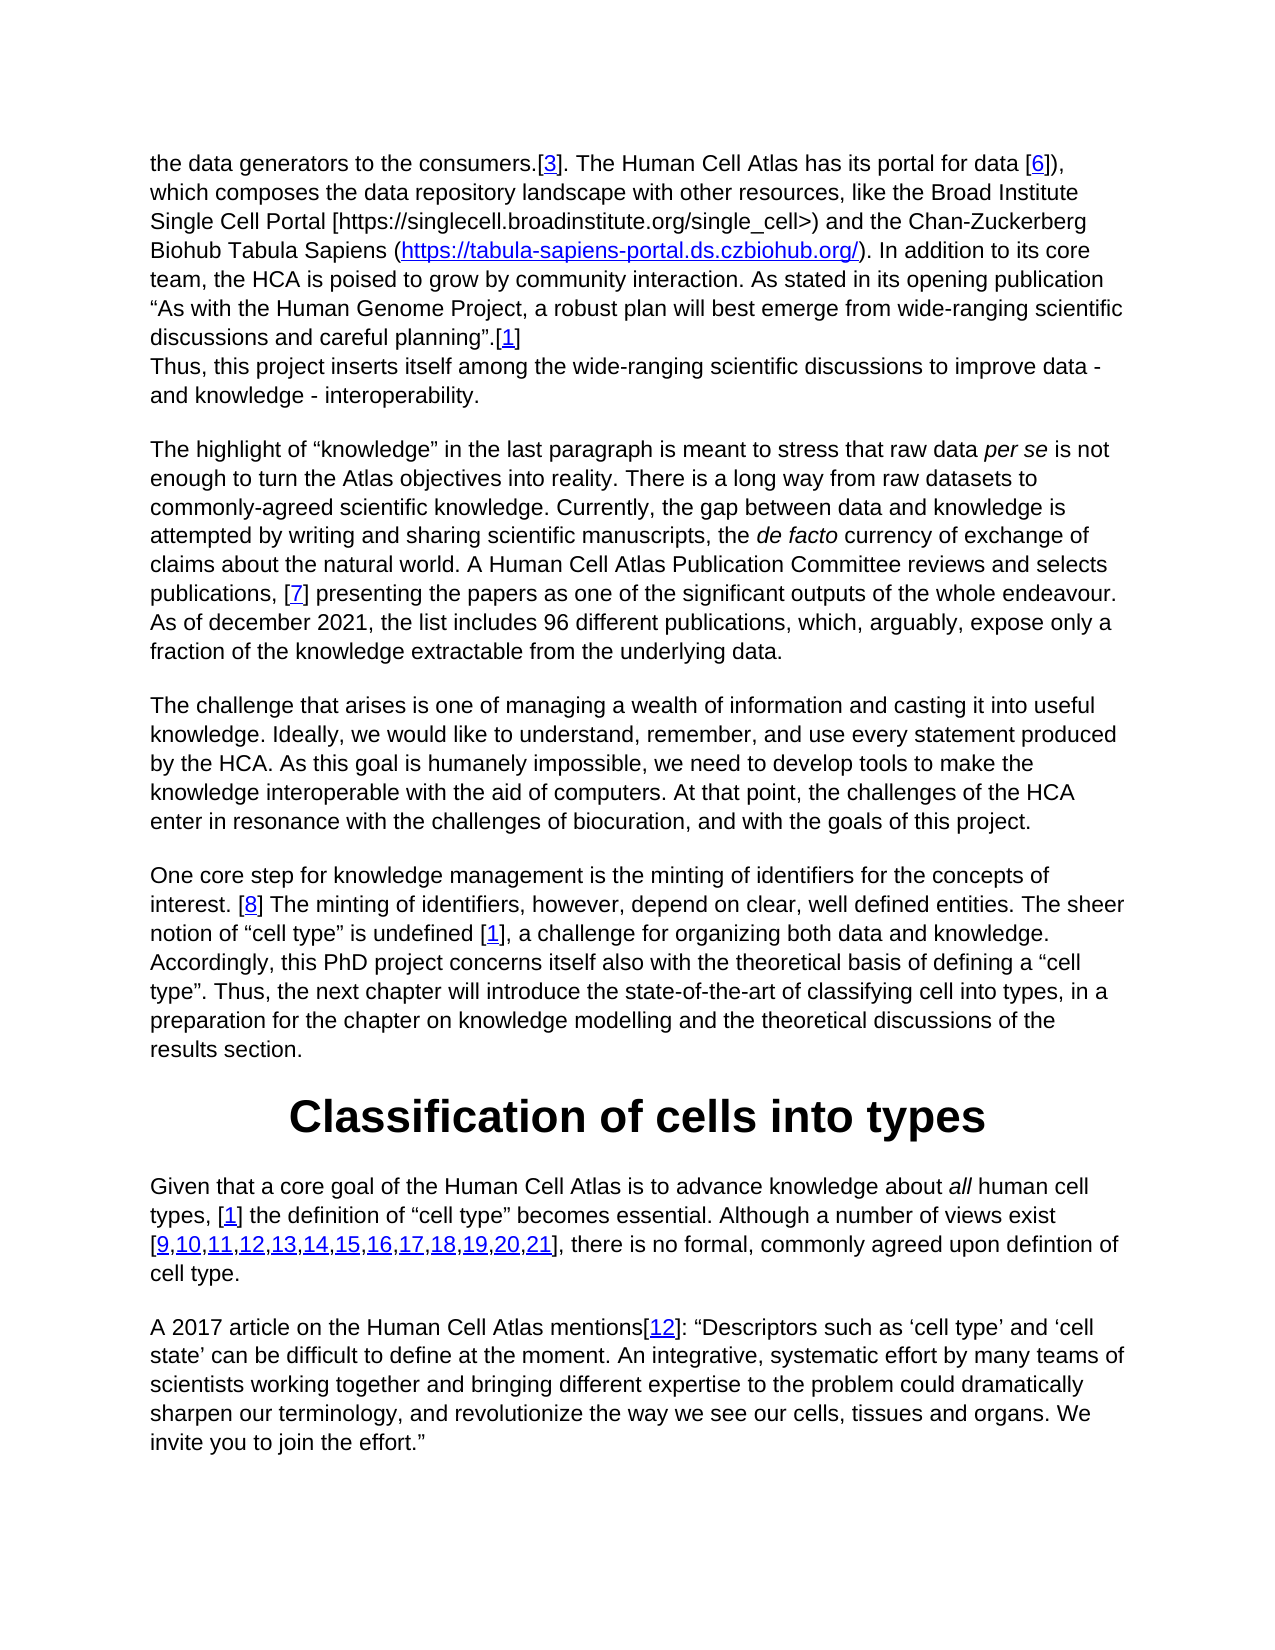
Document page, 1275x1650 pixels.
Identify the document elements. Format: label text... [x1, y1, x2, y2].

text The highlight of “knowledge” in the last paragraph is meant to stress that raw data per se is not enough to turn the Atlas objectives into reality. There is a long way from raw datasets to commonly-agreed scientific knowledge. Currently, the gap between data and knowledge is attempted by writing and sharing scientific manuscripts, the de facto currency of exchange of claims about the natural world. A Human Cell Atlas Publication Committee reviews and selects publications, [7] presenting the papers as one of the significant outputs of the whole endeavour. As of december 2021, the list includes 96 different publications, which, arguably, expose only a fraction of the knowledge extractable from the underlying data. [150, 436, 1125, 665]
text A 2017 article on the Human Cell Atlas mentions[12]: “Descriptors such as ‘cell type’ and ‘cell state’ can be difficult to define at the moment. An integrative, systematic effort by many teams of scientists working together and bringing different expertise to the problem could dramatically sharpen our terminology, and revolutionize the way we see our cells, tissues and organs. We invite you to join the effort.” [150, 1313, 1125, 1456]
subtitle Classification of cells into types [150, 1090, 1125, 1142]
text One core step for knowledge management is the minting of identifiers for the concepts of interest. [8] The minting of identifiers, however, depend on clear, well defined entities. The sheer notion of “cell type” is undefined [1], a challenge for organizing both data and knowledge. Accordingly, this PhD project concerns itself also with the theoretical basis of defining a “cell type”. Thus, the next chapter will introduce the state-of-the-art of classifying cell into types, in a preparation for the chapter on knowledge modelling and the theoretical discussions of the results section. [150, 862, 1125, 1062]
text The challenge that arises is one of managing a wealth of information and casting it into useful knowledge. Ideally, we would like to understand, remember, and use every statement produced by the HCA. As this goal is humanely impossible, we need to develop tools to make the knowledge interoperable with the aid of computers. At that point, the challenges of the HCA enter in resonance with the challenges of biocuration, and with the goals of this project. [150, 692, 1125, 834]
text Given that a core goal of the Human Cell Atlas is to advance knowledge about all human cell types, [1] the definition of “cell type” becomes essential. Although a number of views exist [9,10,11,12,13,14,15,16,17,18,19,20,21], there is no formal, commonly agreed upon defintion of cell type. [150, 1173, 1125, 1286]
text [150, 150, 1125, 408]
